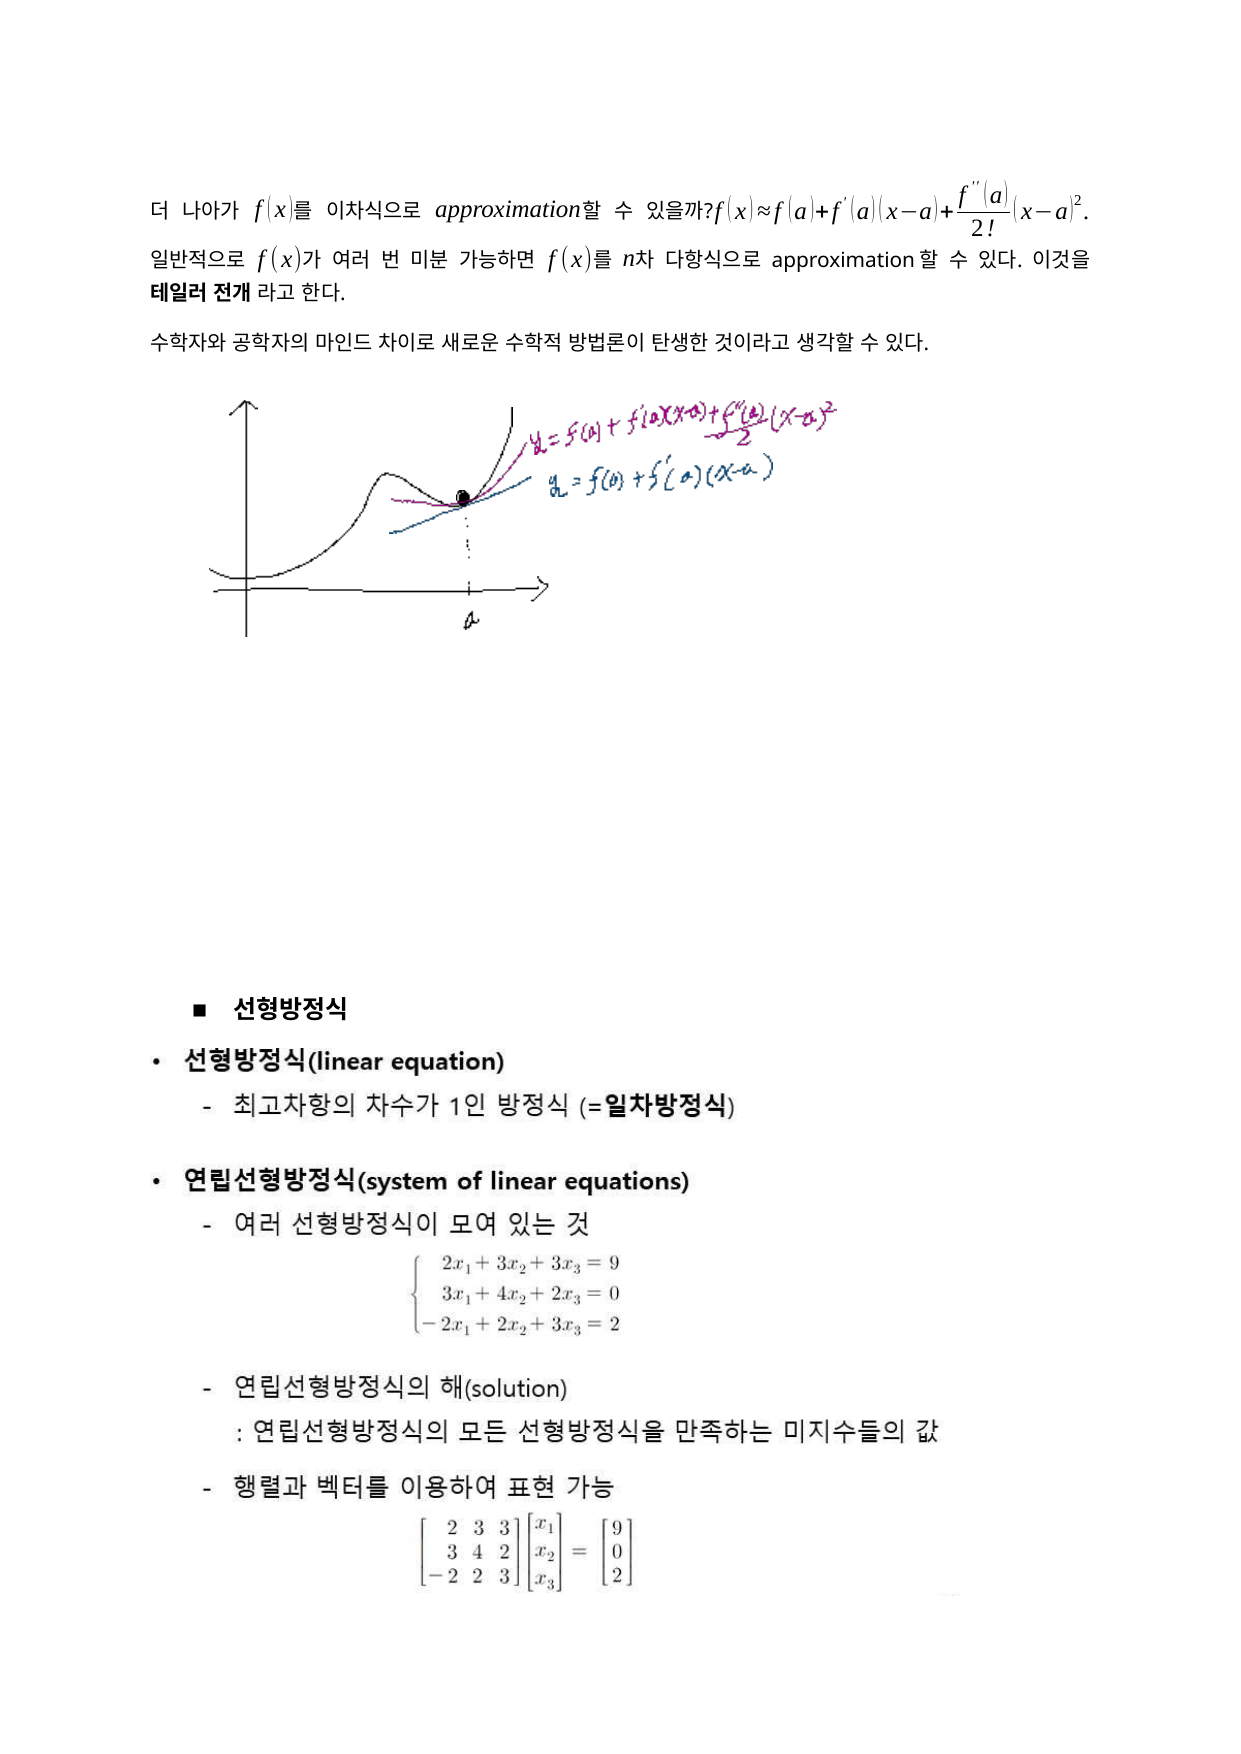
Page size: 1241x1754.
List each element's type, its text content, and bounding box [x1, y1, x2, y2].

picture [209, 400, 550, 637]
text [150, 177, 1090, 307]
picture [150, 1048, 960, 1596]
picture [530, 400, 837, 497]
text 수학자와 공학자의 마인드 차이로 새로운 수학적 방법론이 탄생한 것이라고 생각할 수 있다. [150, 326, 1090, 356]
list 선형방정식 >> 선형방정식을 효율적으로 풀고 싶다면 어떻게 할까? 위의 변수들은 정말로 중요할까? 우리가 가장 관심을 갖고 있는 부분은 행렬로 표현된 식 중, 왼쪽 행렬 부분이다. A= >특히 행렬의 크기가 인 일 떄, 만약 의 판별식 이면, 를 만족하는 해집합 는 유일한 해를 갖는다. 일반적으로 가 인 경우에도 가 0이 아닐떄만 유일한 해집합이 존재한다. [192, 990, 1090, 1026]
